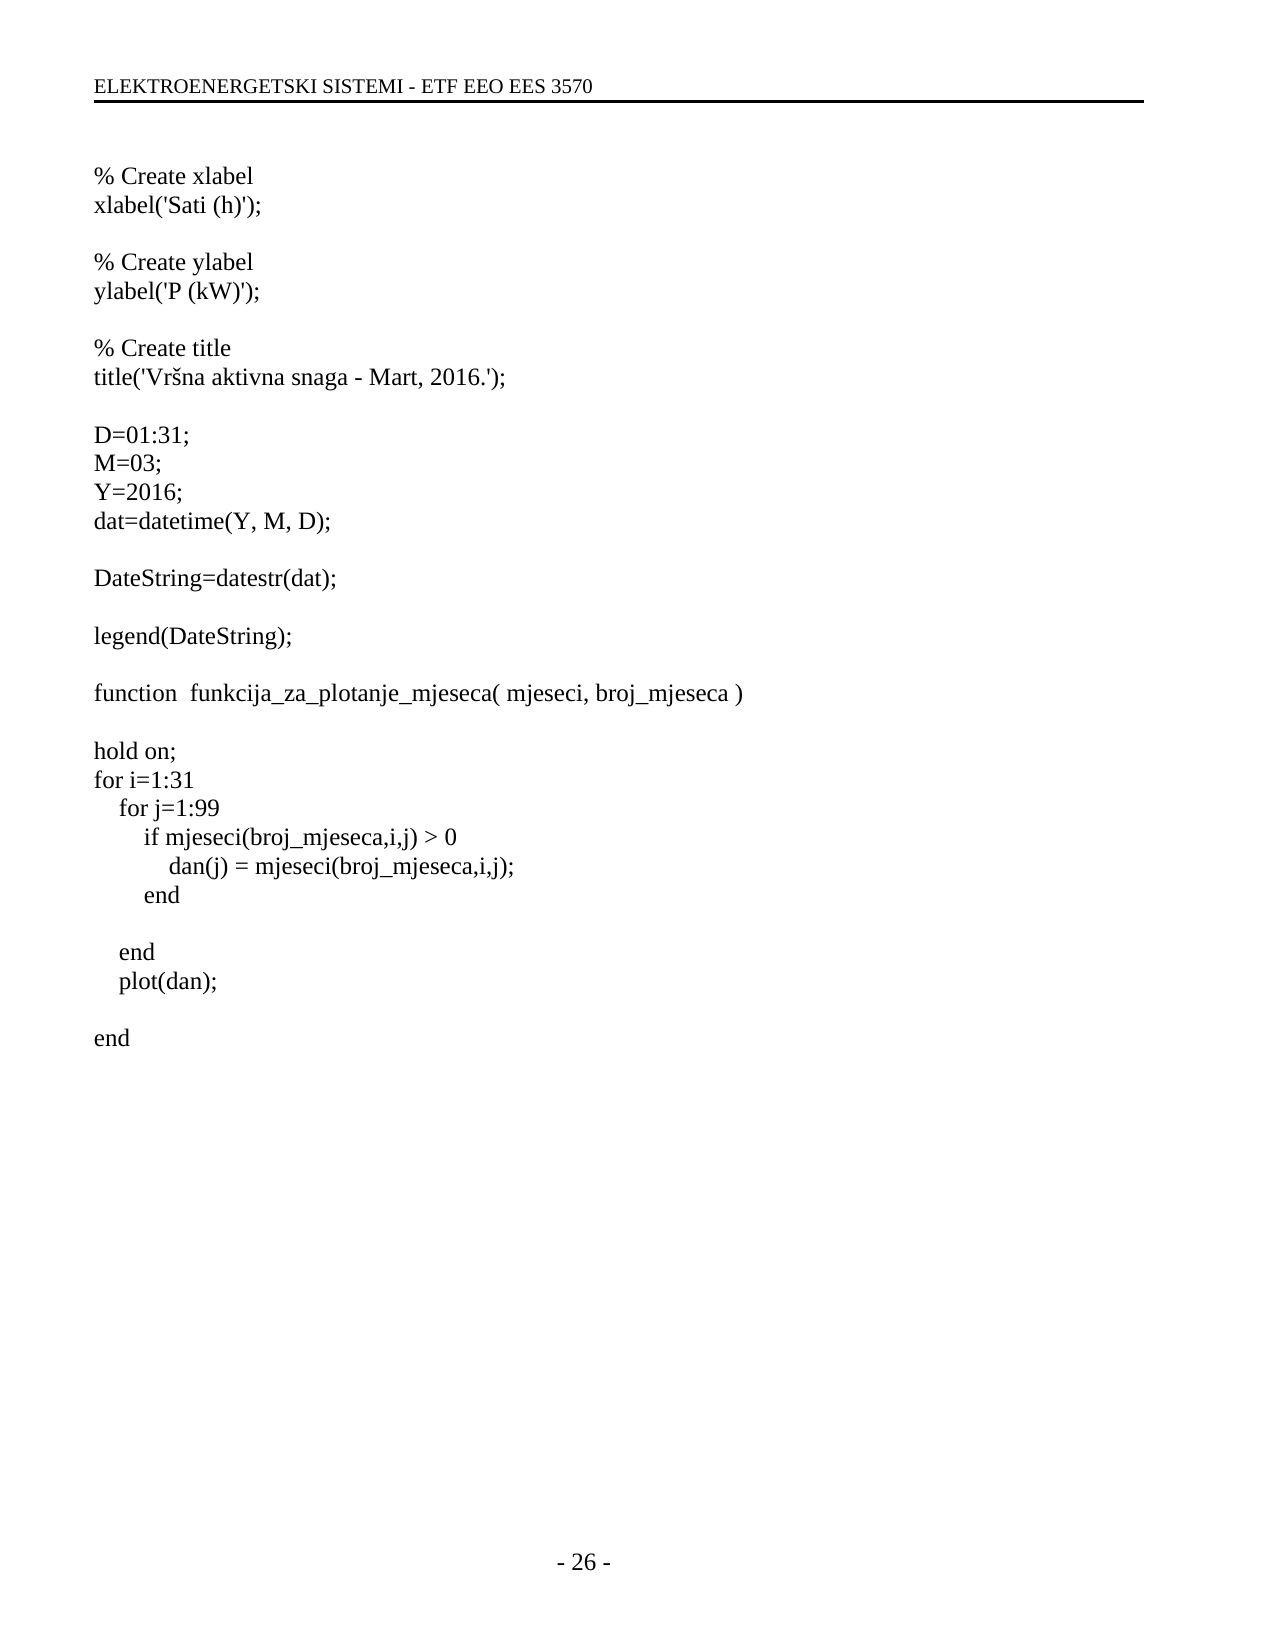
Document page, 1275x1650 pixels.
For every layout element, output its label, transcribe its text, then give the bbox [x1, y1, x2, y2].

text legend(DateString); [94, 621, 1144, 650]
text DateString=datestr(dat); [94, 563, 1144, 592]
text ylabel('P (kW)'); [94, 276, 1144, 305]
text function funkcija_za_plotanje_mjeseca( mjeseci, broj_mjeseca ) [94, 678, 1144, 707]
text for i=1:31 [94, 765, 1144, 793]
text title('Vršna aktivna snaga - Mart, 2016.'); [94, 362, 1144, 391]
text M=03; [94, 448, 1144, 477]
text dat=datetime(Y, M, D); [94, 506, 1144, 535]
text end [94, 937, 1144, 966]
text % Create title [94, 333, 1144, 362]
text end [94, 880, 1144, 908]
text D=01:31; [94, 420, 1144, 448]
text dan(j) = mjeseci(broj_mjeseca,i,j); [94, 851, 1144, 880]
text Y=2016; [94, 477, 1144, 506]
text xlabel('Sati (h)'); [94, 190, 1144, 218]
text % Create xlabel [94, 161, 1144, 190]
text hold on; [94, 736, 1144, 765]
text plot(dan); [94, 966, 1144, 995]
text if mjeseci(broj_mjeseca,i,j) > 0 [94, 822, 1144, 851]
text for j=1:99 [94, 793, 1144, 822]
text end [94, 1023, 1144, 1052]
text % Create ylabel [94, 247, 1144, 276]
